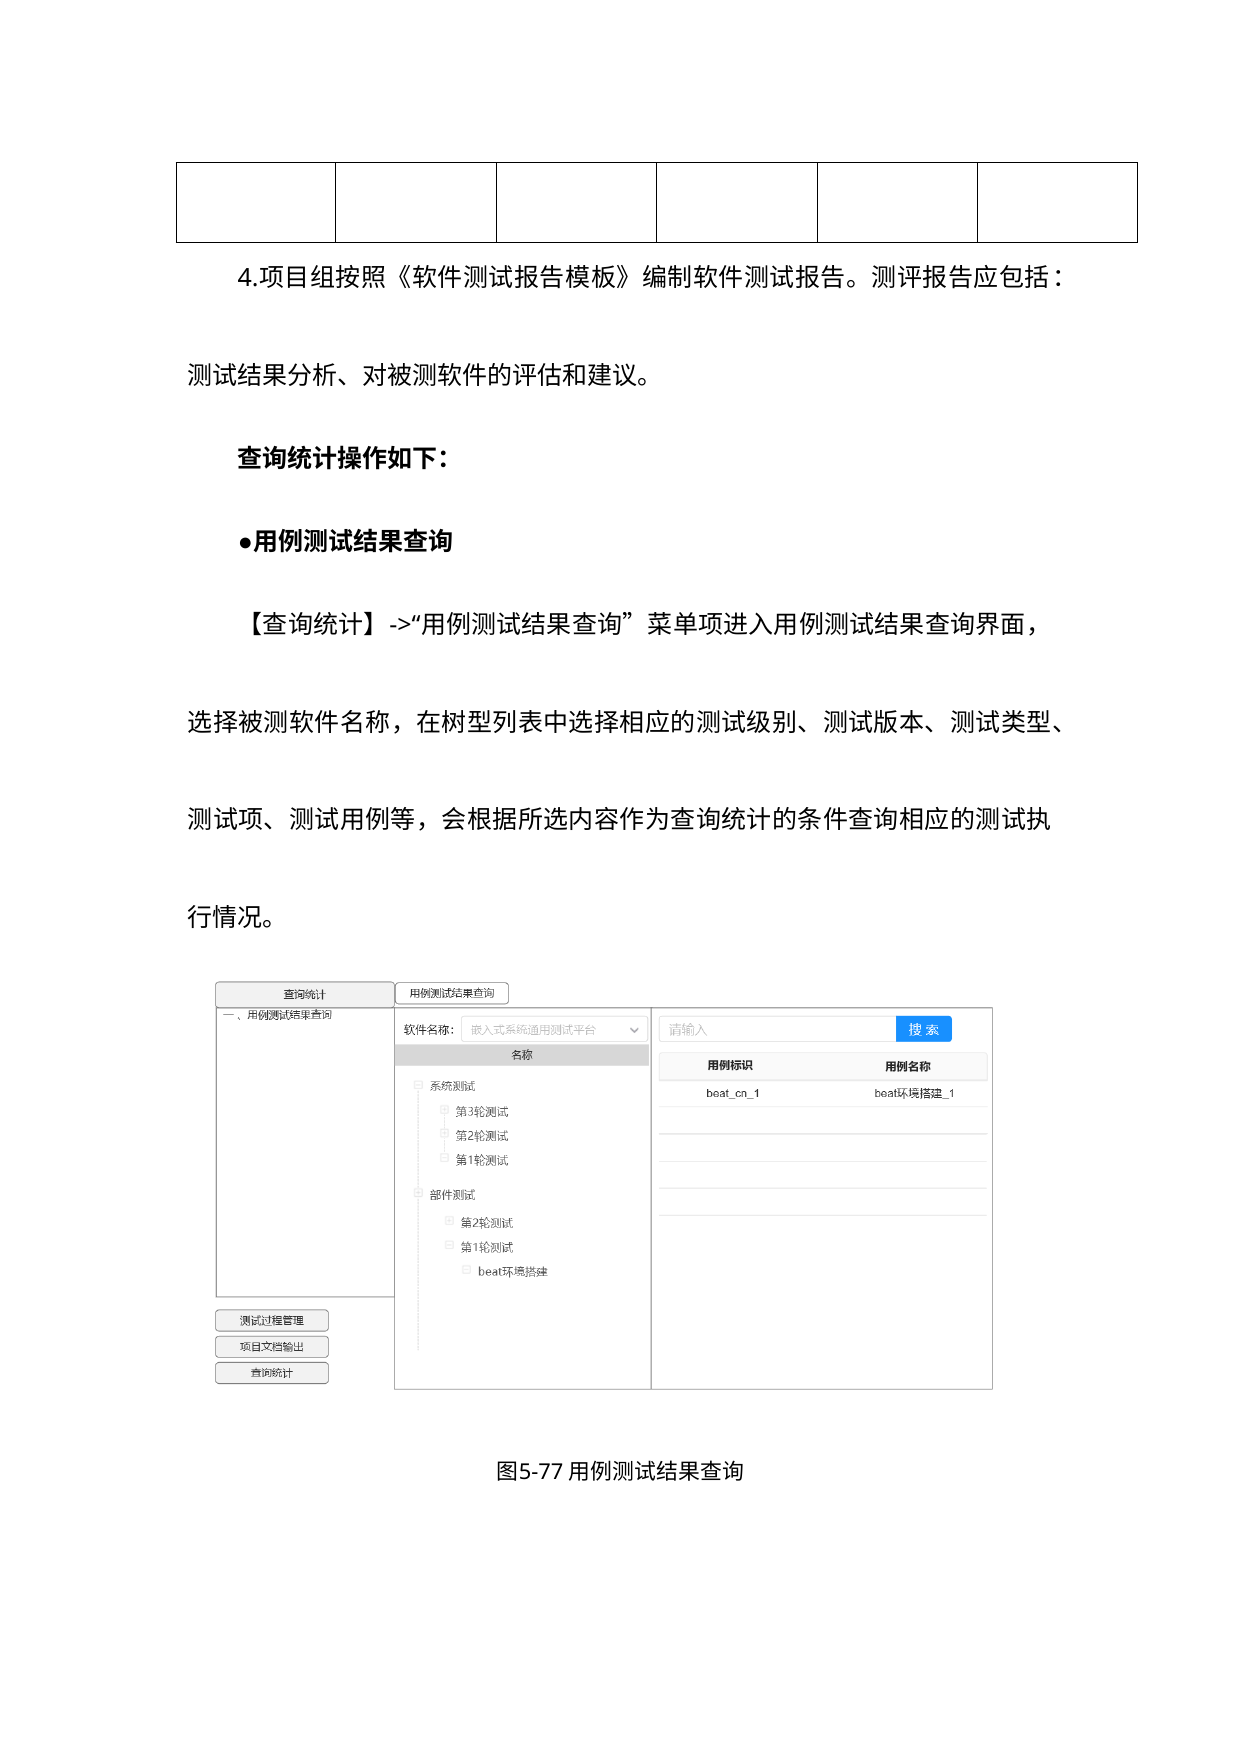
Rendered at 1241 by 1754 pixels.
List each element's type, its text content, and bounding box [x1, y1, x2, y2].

table_cell [818, 163, 977, 242]
text 【查询统计】->“用例测试结果查询”菜单项进入用例测试结果查询界面，选择被测软件名称，在树型列表中选择相应的测试级别、测试版本、测试类型、测试项、测试用例等，会根据所选内容作为查询统计的条件查询相应的测试执行情况。 [187, 590, 1053, 948]
text ●用例测试结果查询 [187, 507, 1053, 572]
text 查询统计操作如下： [187, 424, 1053, 489]
table_cell [177, 163, 335, 242]
text 4.项目组按照《软件测试报告模板》编制软件测试报告。测评报告应包括：测试结果分析、对被测软件的评估和建议。 [187, 243, 1053, 406]
table_cell [657, 163, 817, 242]
table_cell [497, 163, 656, 242]
picture [187, 965, 1053, 1430]
table_cell [978, 163, 1137, 242]
table_cell [336, 163, 496, 242]
